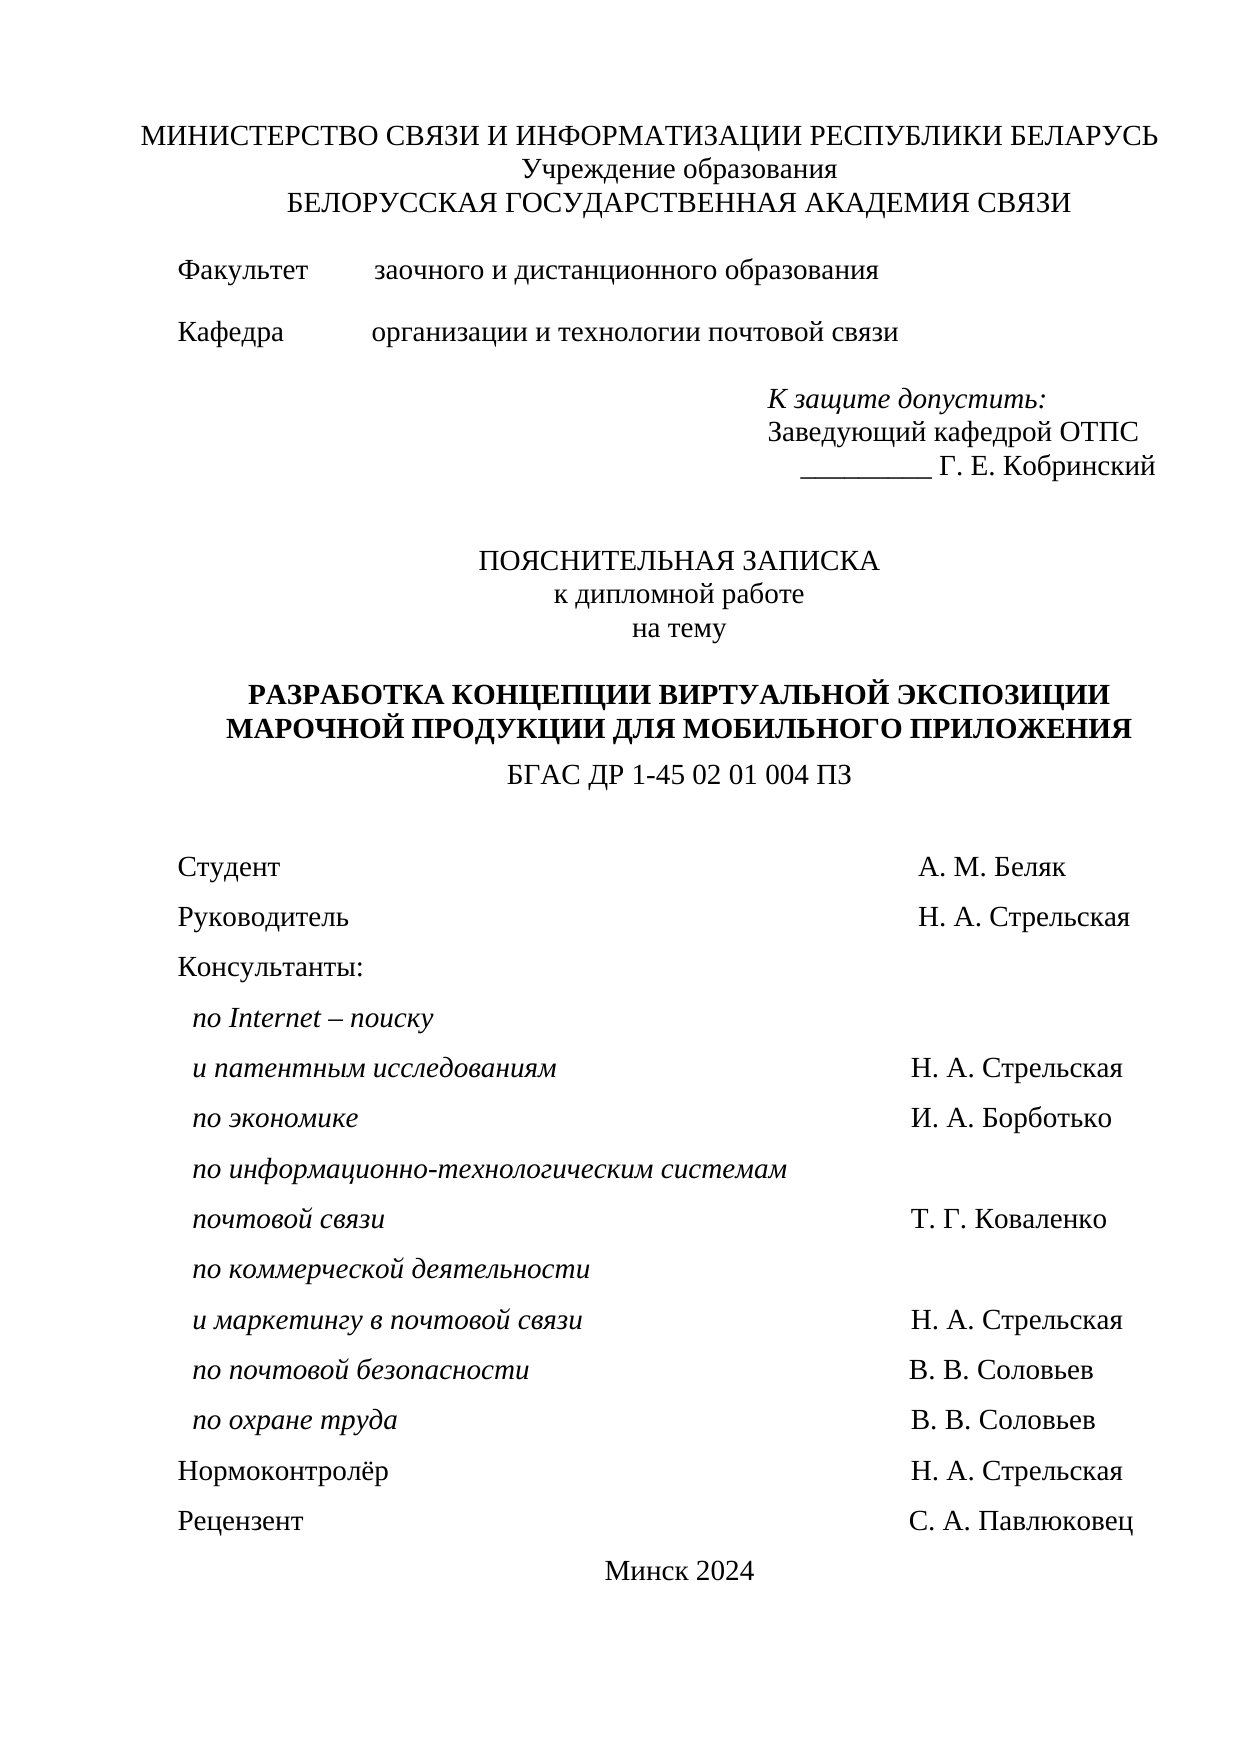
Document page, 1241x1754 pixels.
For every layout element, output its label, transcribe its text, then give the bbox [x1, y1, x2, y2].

text и патентным исследованиям Н. А. Стрельская [177, 1050, 1181, 1084]
text по экономике И. А. Борботько [177, 1101, 1181, 1134]
text по почтовой безопасности В. В. Соловьев [177, 1352, 1181, 1386]
text на тему [177, 610, 1181, 644]
text Руководитель Н. А. Стрельская [177, 899, 1181, 933]
text Кафедра организации и технологии почтовой связи [177, 314, 1181, 347]
text Консультанты: [177, 949, 1181, 983]
text К защите допустить: [767, 381, 1181, 414]
text по Internet – поиску [177, 1000, 1181, 1033]
text Учреждение образования [177, 152, 1181, 185]
text по информационно-технологическим системам [177, 1151, 1181, 1184]
text Студент А. М. Беляк [177, 849, 1181, 882]
text БГАС ДР 1-45 02 01 004 ПЗ [177, 757, 1181, 790]
text ПОЯСНИТЕЛЬНАЯ ЗАПИСКА [177, 543, 1181, 577]
text _________ Г. Е. Кобринский [800, 448, 1181, 482]
text Минск 2024 [177, 1553, 1181, 1587]
text Заведующий кафедрой ОТПС [727, 414, 1181, 448]
text МИНИСТЕРСТВО СВЯЗИ И ИНФОРМАТИЗАЦИИ РЕСПУБЛИКИ БЕЛАРУСЬ [118, 118, 1181, 152]
text по коммерческой деятельности [177, 1251, 1181, 1285]
text Рецензент С. А. Павлюковец [177, 1503, 1181, 1537]
text к дипломной работе [177, 577, 1181, 610]
text почтовой связи Т. Г. Коваленко [177, 1201, 1181, 1235]
text и маркетингу в почтовой связи Н. А. Стрельская [177, 1302, 1181, 1335]
text РАЗРАБОТКА КОНЦЕПЦИИ ВИРТУАЛЬНОЙ ЭКСПОЗИЦИИ МАРОЧНОЙ ПРОДУКЦИИ ДЛЯ МОБИЛЬНОГО ПРИЛОЖЕНИЯ [177, 677, 1181, 744]
text Факультет заочного и дистанционного образования [177, 252, 1181, 286]
text БЕЛОРУССКАЯ ГОСУДАРСТВЕННАЯ АКАДЕМИЯ СВЯЗИ [177, 185, 1181, 219]
text по охране труда В. В. Соловьев [177, 1402, 1181, 1436]
text Нормоконтролёр Н. А. Стрельская [177, 1453, 1181, 1486]
